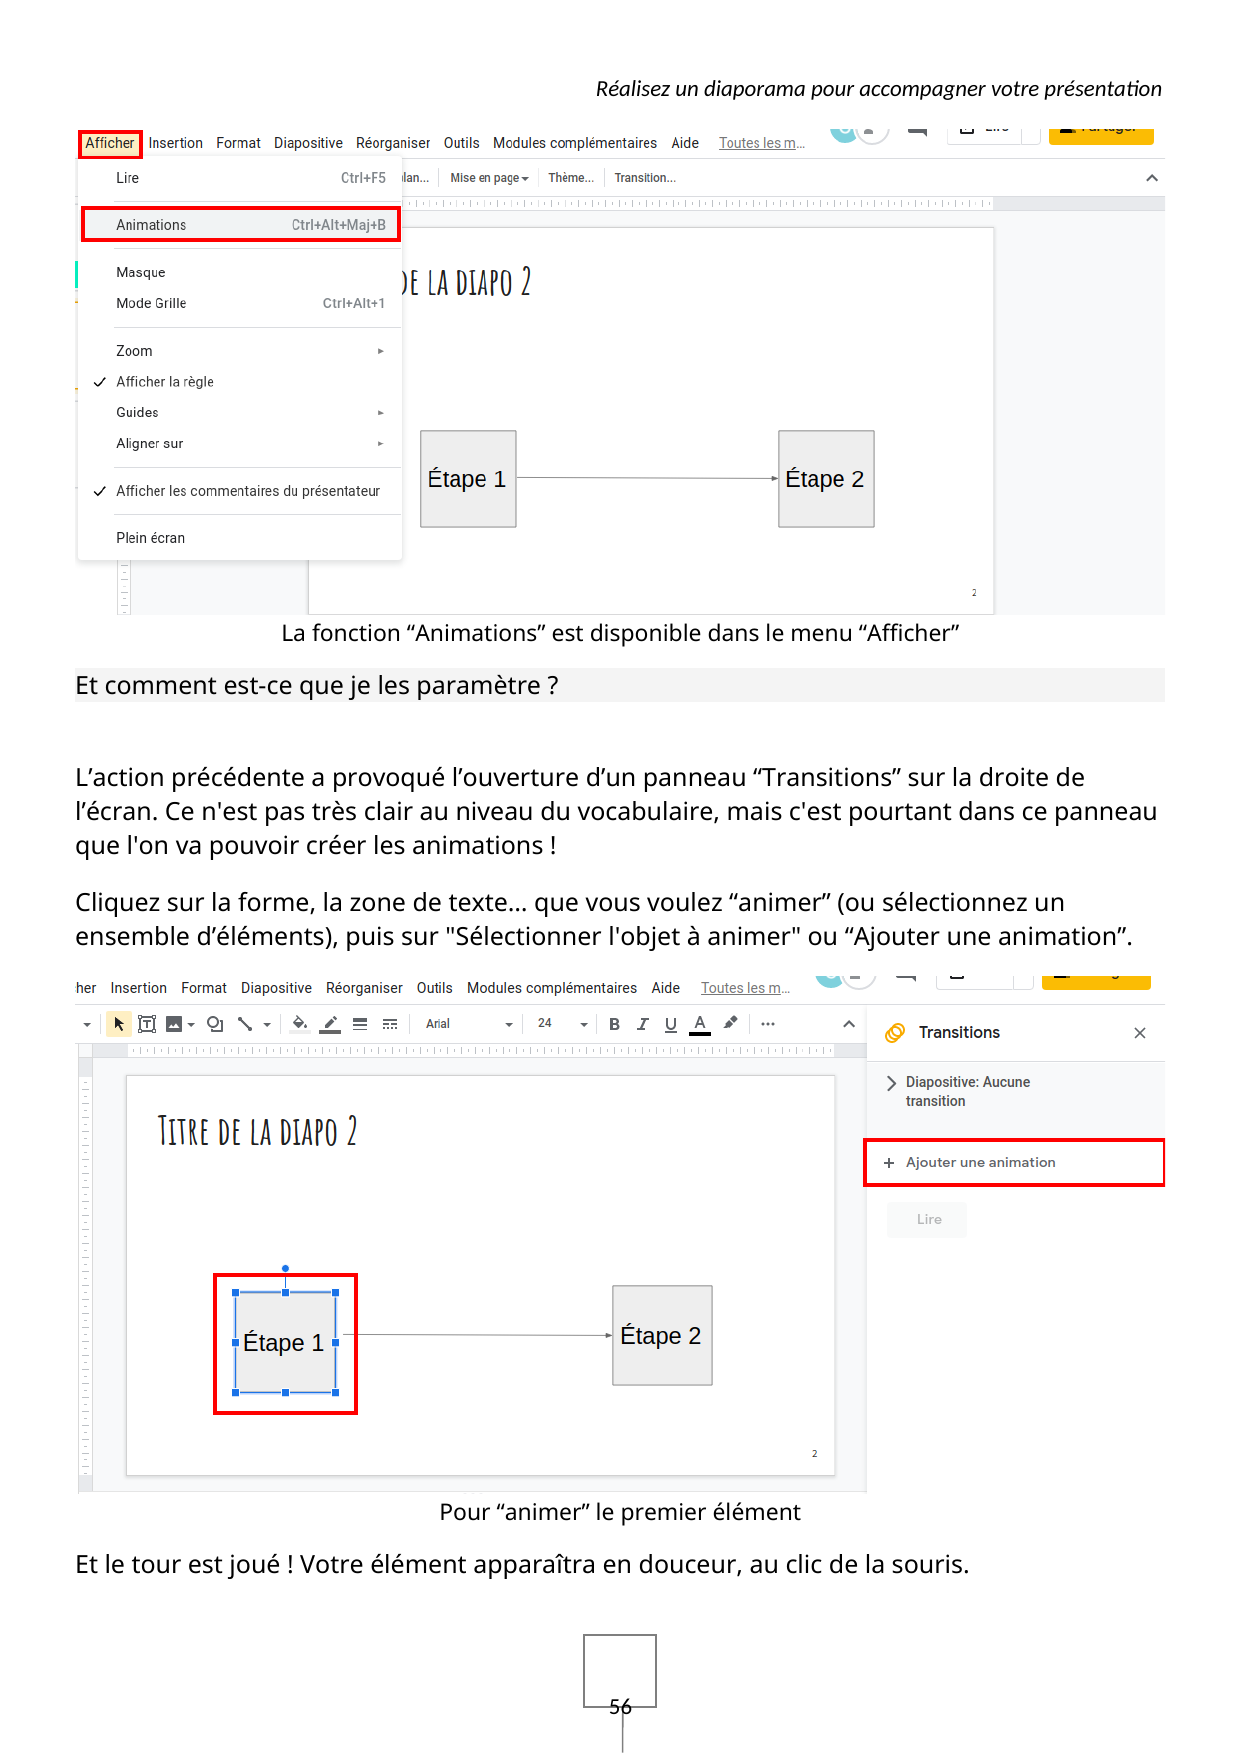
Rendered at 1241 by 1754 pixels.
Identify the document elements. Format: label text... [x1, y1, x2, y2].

text Cliquez sur la forme, la zone de texte… que vous voulez “animer” (ou sélectionnez un ensemble d’éléments), puis sur "Sélectionner l'objet à animer" ou “Ajouter une animation”. [75, 885, 1165, 953]
picture [75, 976, 1166, 1494]
text Et le tour est joué ! Votre élément apparaîtra en douceur, au clic de la souris. [75, 1546, 1165, 1581]
picture [75, 129, 1166, 615]
text L’action précédente a provoqué l’ouverture d’un panneau “Transitions” sur la droite de l’écran. Ce n'est pas très clair au niveau du vocabulaire, mais c'est pourtant dans ce panneau que l'on va pouvoir créer les animations ! [75, 759, 1165, 861]
text La fonction “Animations” est disponible dans le menu “Afficher” [75, 615, 1165, 648]
text Pour “animer” le premier élément [75, 1494, 1165, 1527]
text Et comment est-ce que je les paramètre ? [75, 668, 1165, 702]
